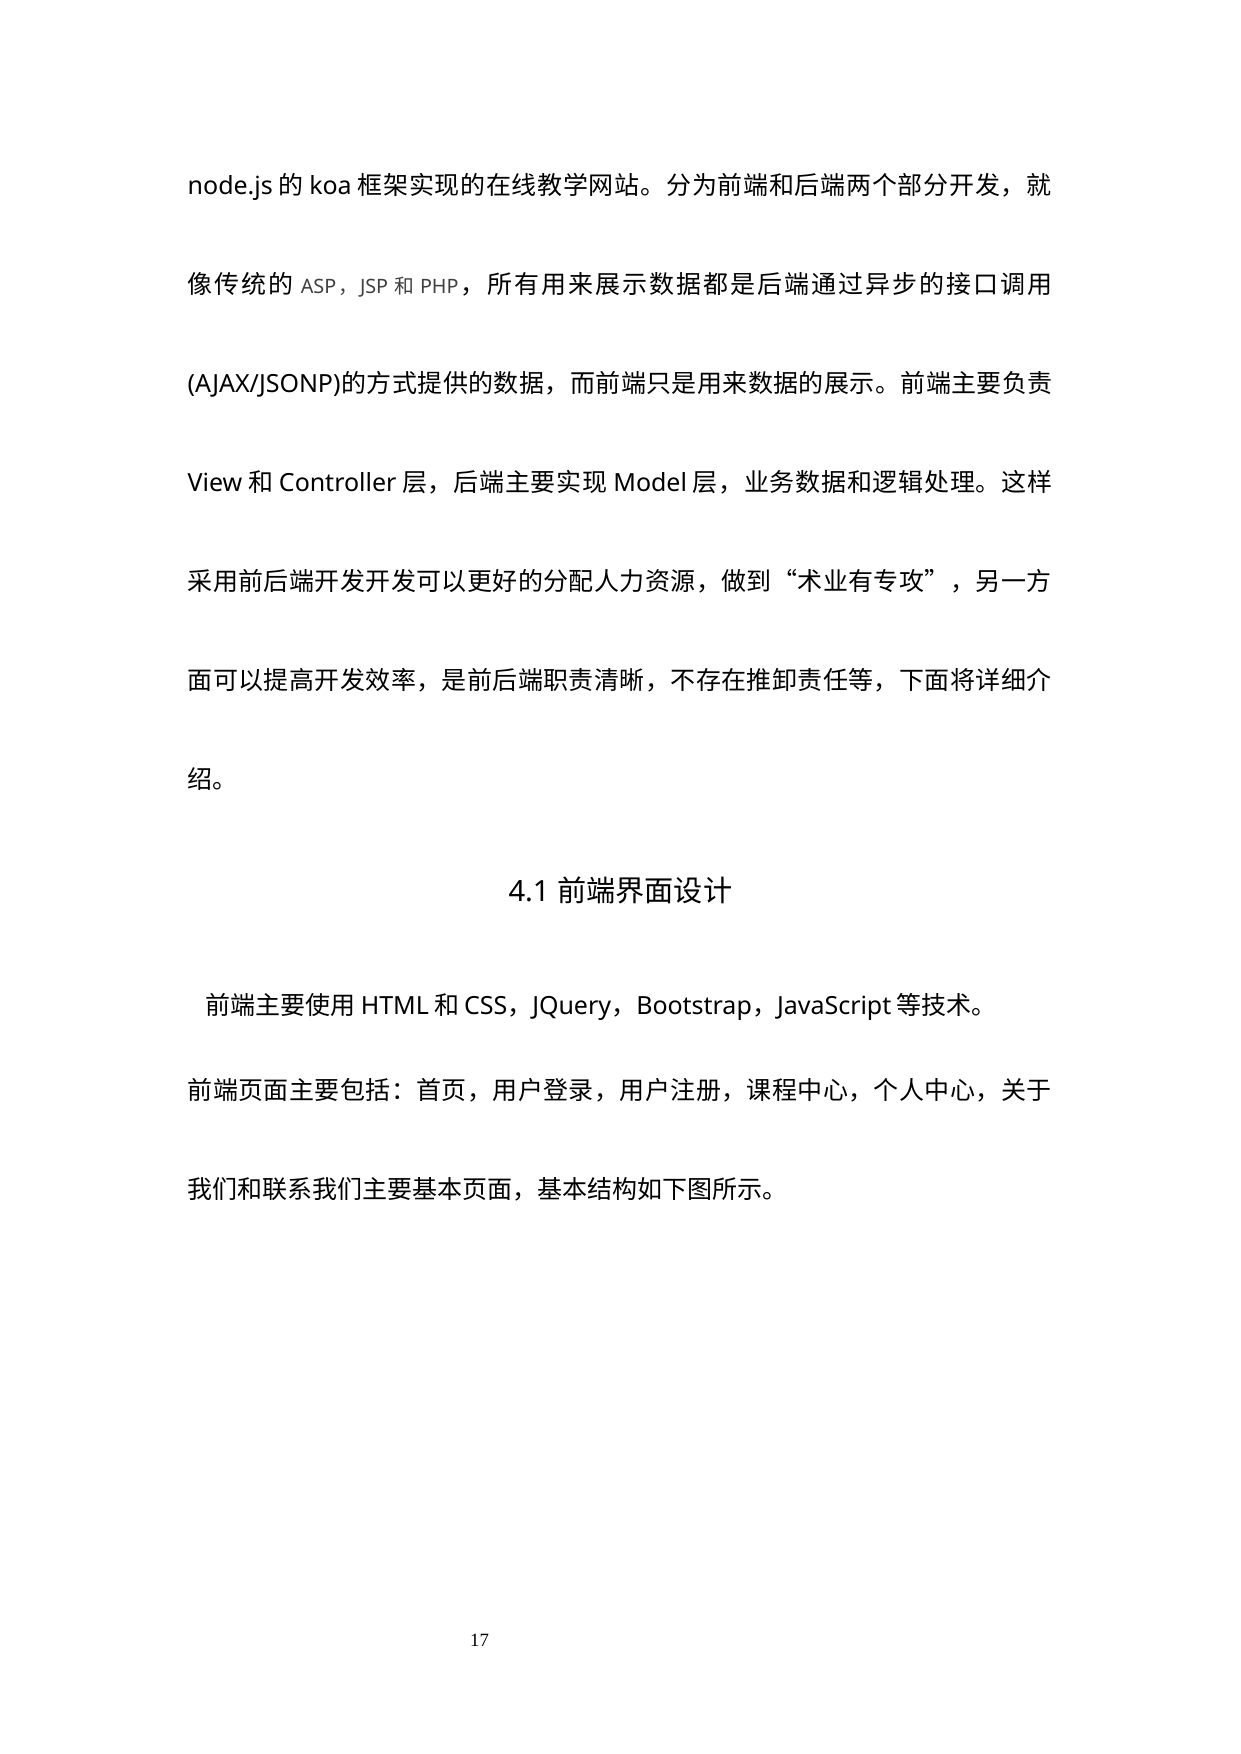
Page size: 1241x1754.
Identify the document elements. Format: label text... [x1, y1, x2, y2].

subtitle 4.1 前端界面设计 [187, 856, 1053, 922]
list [187, 151, 1053, 811]
list 前端主要使用HTML和CSS，JQuery，Bootstrap，JavaScript等技术。 [187, 970, 1053, 1036]
list 前端页面主要包括：首页，用户登录，用户注册，课程中心，个人中心，关于我们和联系我们主要基本页面，基本结构如下图所示。 [187, 1056, 1053, 1221]
